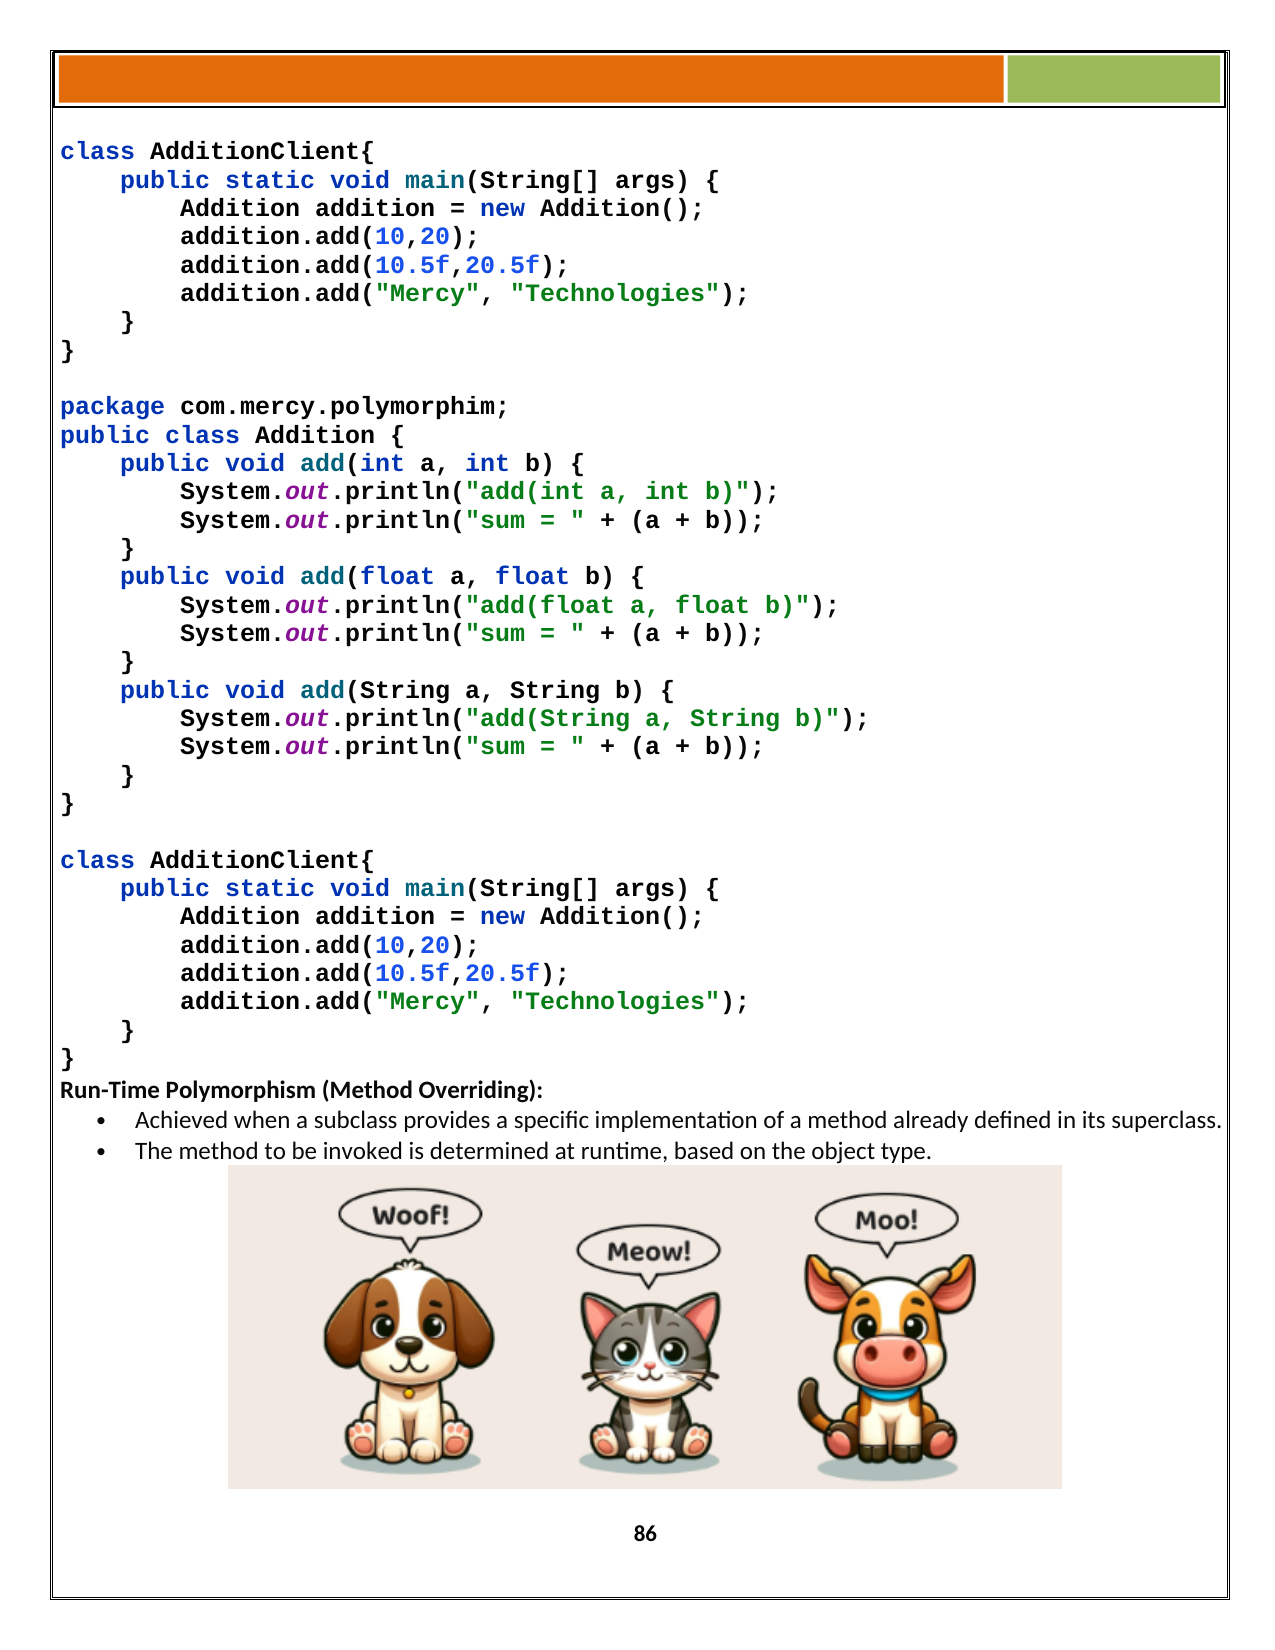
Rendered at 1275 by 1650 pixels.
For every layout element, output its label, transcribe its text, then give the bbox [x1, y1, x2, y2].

picture [228, 1165, 1062, 1489]
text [60, 111, 1227, 366]
list The method to be invoked is determined at runtime, based on the object type. [97, 1135, 1227, 1166]
text Run-Time Polymorphism (Method Overriding): [60, 1074, 1227, 1104]
list Achieved when a subclass provides a specific implementation of a method already defined in its superclass. [97, 1104, 1227, 1135]
